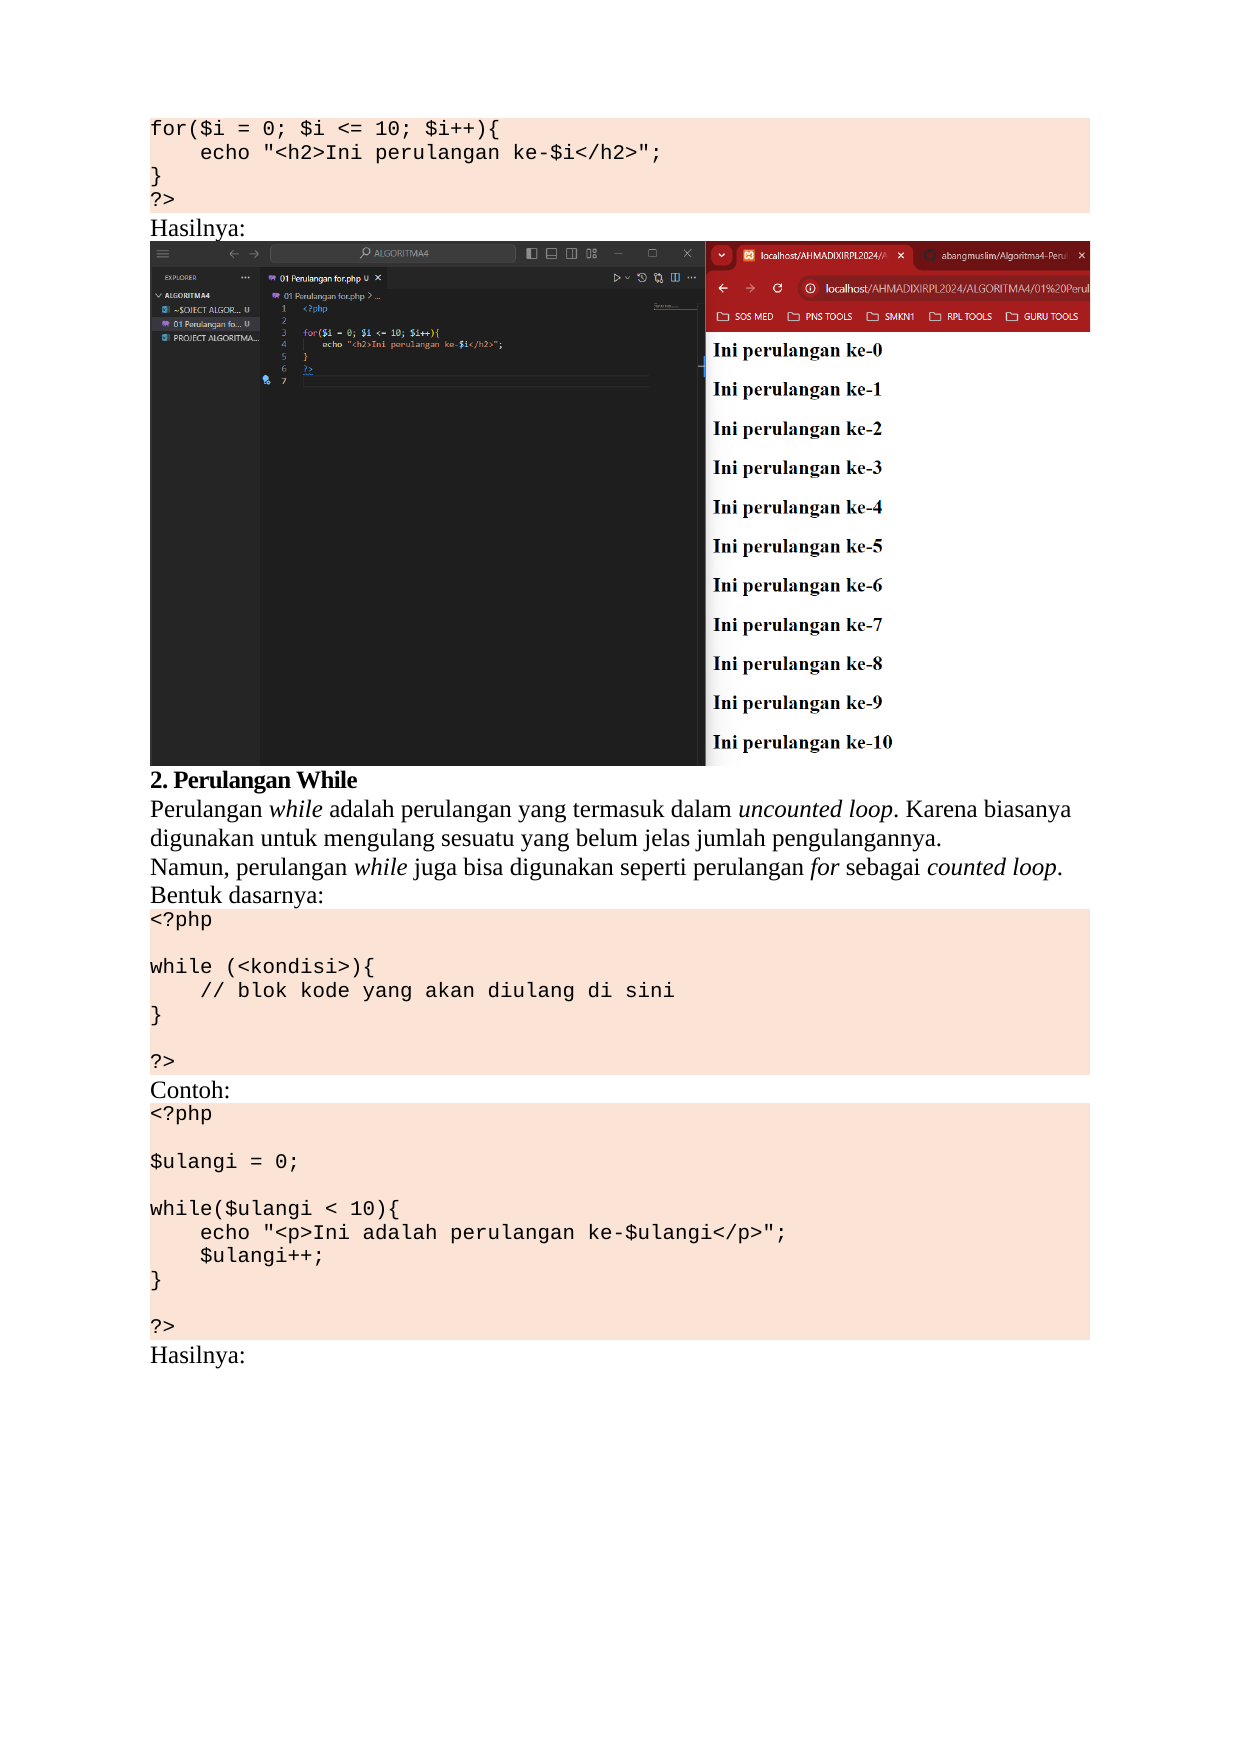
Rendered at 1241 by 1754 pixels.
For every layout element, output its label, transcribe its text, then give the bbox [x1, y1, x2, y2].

text ?> [150, 189, 1090, 213]
text echo "<h2>Ini perulangan ke-$i</h2>"; [150, 142, 1090, 165]
text for($i = 0; $i <= 10; $i++){ [150, 118, 1090, 142]
text $ulangi = 0; [150, 1151, 1090, 1174]
text ?> [150, 1051, 1090, 1075]
text Hasilnya: [150, 1340, 1090, 1369]
subtitle 2. Perulangan While [150, 766, 1090, 794]
text // blok kode yang akan diulang di sini [150, 980, 1090, 1004]
text Perulangan while adalah perulangan yang termasuk dalam uncounted loop. Karena biasanya digunakan untuk mengulang sesuatu yang belum jelas jumlah pengulangannya. [150, 794, 1090, 852]
text Bentuk dasarnya: [150, 880, 1090, 909]
text <?php [150, 909, 1090, 933]
text Namun, perulangan while juga bisa digunakan seperti perulangan for sebagai counted loop. [150, 852, 1090, 880]
text } [150, 1004, 1090, 1027]
text while (<kondisi>){ [150, 956, 1090, 980]
text Hasilnya: [150, 213, 1090, 241]
text $ulangi++; [150, 1245, 1090, 1269]
text ?> [150, 1316, 1090, 1340]
text echo "<p>Ini adalah perulangan ke-$ulangi</p>"; [150, 1222, 1090, 1245]
text <?php [150, 1103, 1090, 1127]
text Contoh: [150, 1075, 1090, 1103]
text } [150, 165, 1090, 189]
picture [150, 241, 1091, 766]
text } [150, 1269, 1090, 1293]
text while($ulangi < 10){ [150, 1198, 1090, 1222]
